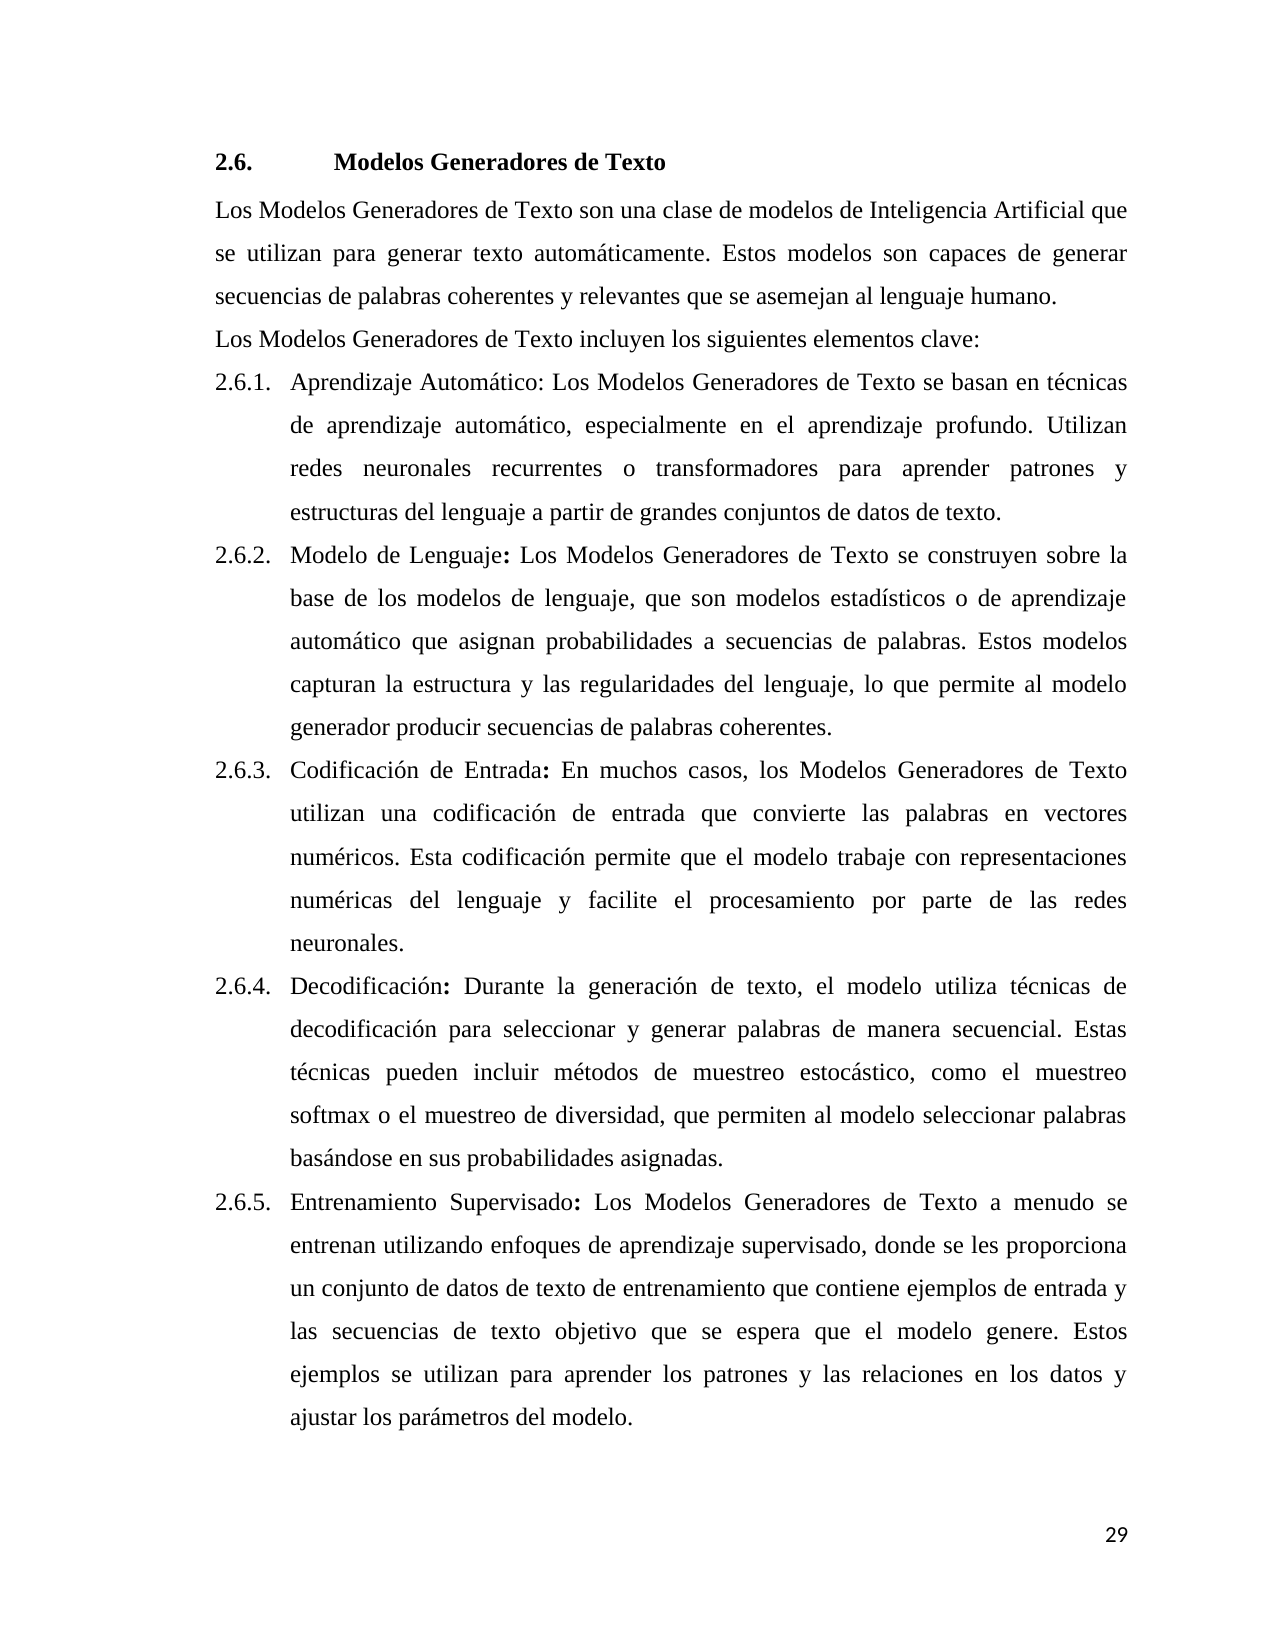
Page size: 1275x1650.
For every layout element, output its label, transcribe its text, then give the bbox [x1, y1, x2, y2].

list Aprendizaje Automático: Los Modelos Generadores de Texto se basan en técnicas de aprendizaje automático, especialmente en el aprendizaje profundo. Utilizan redes neuronales recurrentes o transformadores para aprender patrones y estructuras del lenguaje a partir de grandes conjuntos de datos de texto. [215, 367, 1128, 525]
list Codificación de Entrada: En muchos casos, los Modelos Generadores de Texto utilizan una codificación de entrada que convierte las palabras en vectores numéricos. Esta codificación permite que el modelo trabaje con representaciones numéricas del lenguaje y facilite el procesamiento por parte de las redes neuronales. [215, 755, 1128, 957]
list Entrenamiento Supervisado: Los Modelos Generadores de Texto a menudo se entrenan utilizando enfoques de aprendizaje supervisado, donde se les proporciona un conjunto de datos de texto de entrenamiento que contiene ejemplos de entrada y las secuencias de texto objetivo que se espera que el modelo genere. Estos ejemplos se utilizan para aprender los patrones y las relaciones en los datos y ajustar los parámetros del modelo. [215, 1187, 1128, 1431]
list Los Modelos Generadores de Texto incluyen los siguientes elementos clave: [215, 324, 1128, 353]
subtitle Modelos Generadores de Texto [215, 147, 1128, 176]
list Decodificación: Durante la generación de texto, el modelo utiliza técnicas de decodificación para seleccionar y generar palabras de manera secuencial. Estas técnicas pueden incluir métodos de muestreo estocástico, como el muestreo softmax o el muestreo de diversidad, que permiten al modelo seleccionar palabras basándose en sus probabilidades asignadas. [215, 971, 1128, 1172]
list Los Modelos Generadores de Texto son una clase de modelos de Inteligencia Artificial que se utilizan para generar texto automáticamente. Estos modelos son capaces de generar secuencias de palabras coherentes y relevantes que se asemejan al lenguaje humano. [215, 195, 1128, 310]
list Modelo de Lenguaje: Los Modelos Generadores de Texto se construyen sobre la base de los modelos de lenguaje, que son modelos estadísticos o de aprendizaje automático que asignan probabilidades a secuencias de palabras. Estos modelos capturan la estructura y las regularidades del lenguaje, lo que permite al modelo generador producir secuencias de palabras coherentes. [215, 540, 1128, 741]
